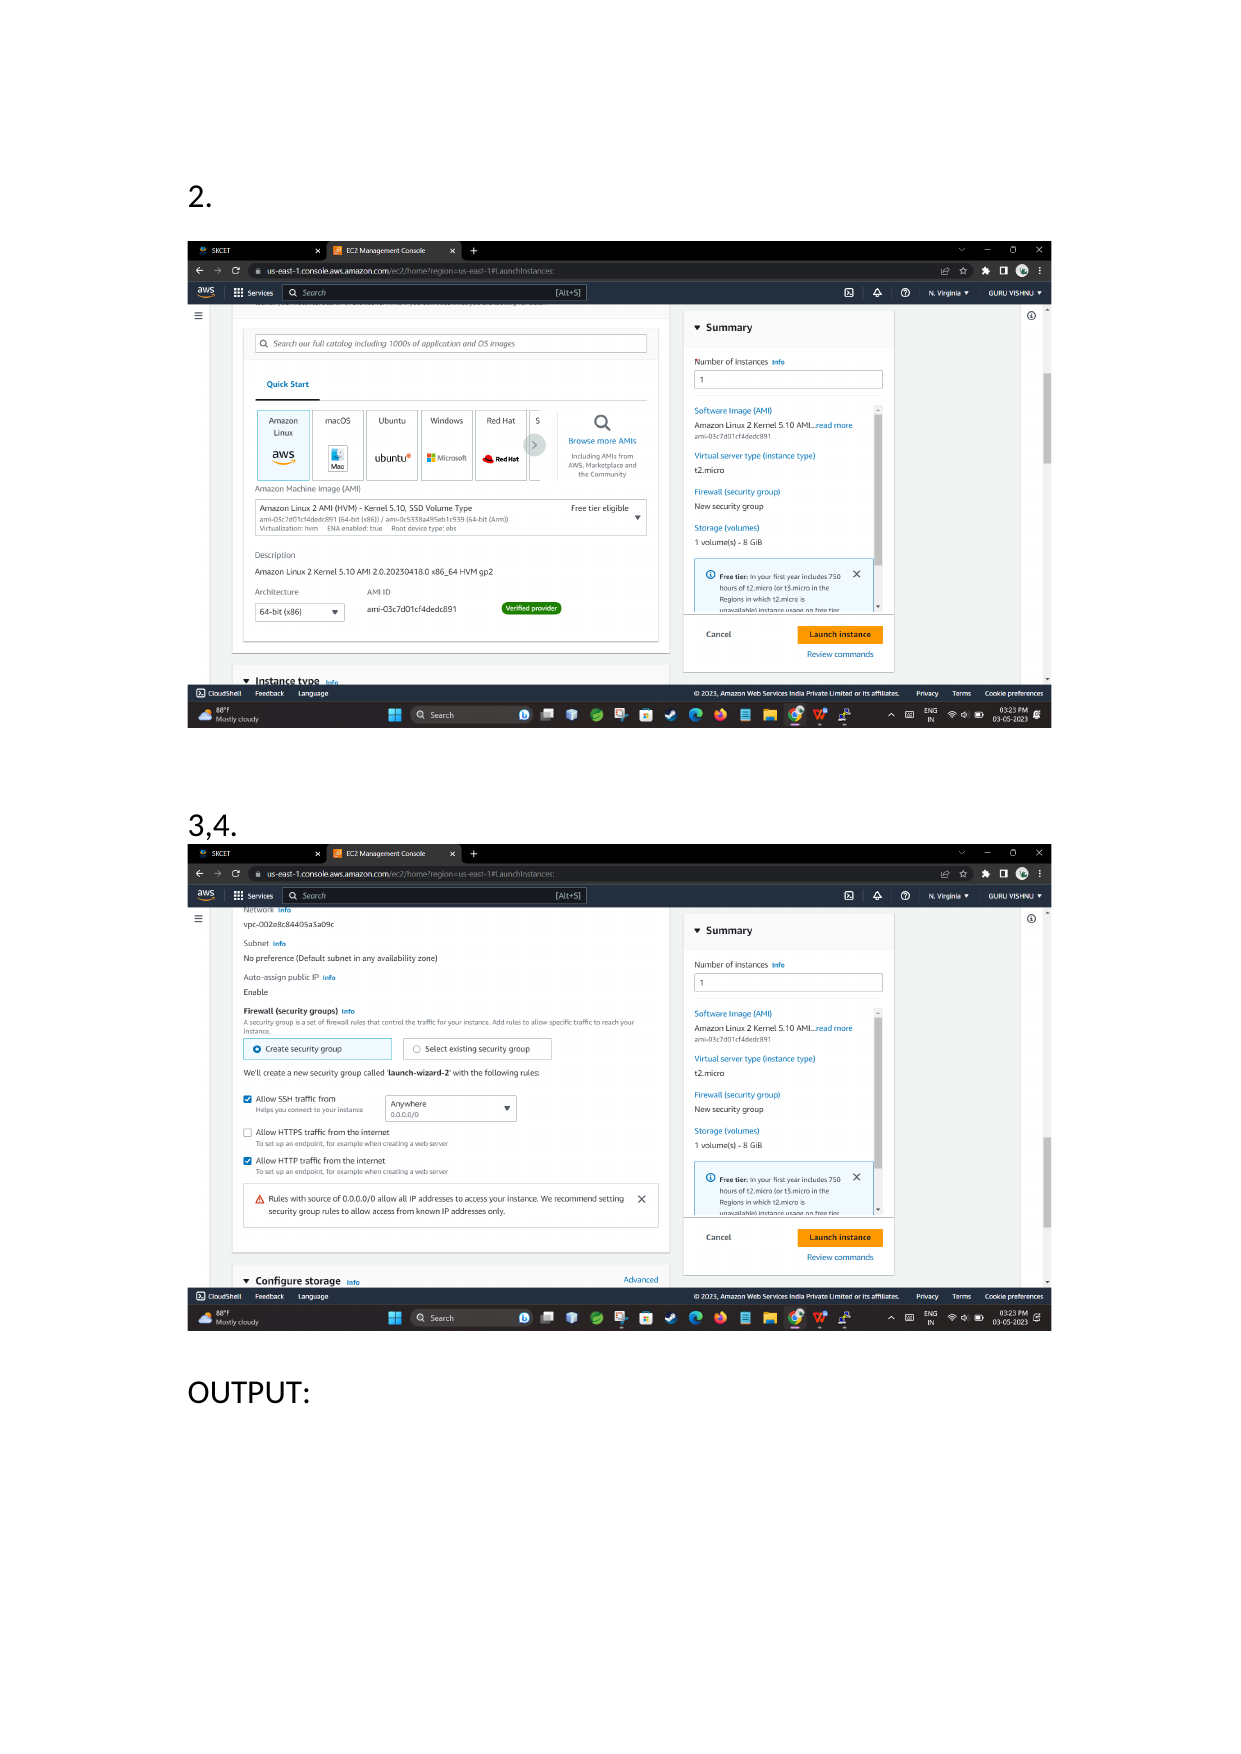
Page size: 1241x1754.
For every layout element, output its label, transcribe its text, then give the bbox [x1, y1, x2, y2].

text OUTPUT: [187, 1371, 1053, 1412]
picture [187, 241, 1052, 728]
picture [187, 844, 1052, 1331]
text 2. [187, 175, 1053, 216]
text 3,4. [187, 804, 1053, 844]
